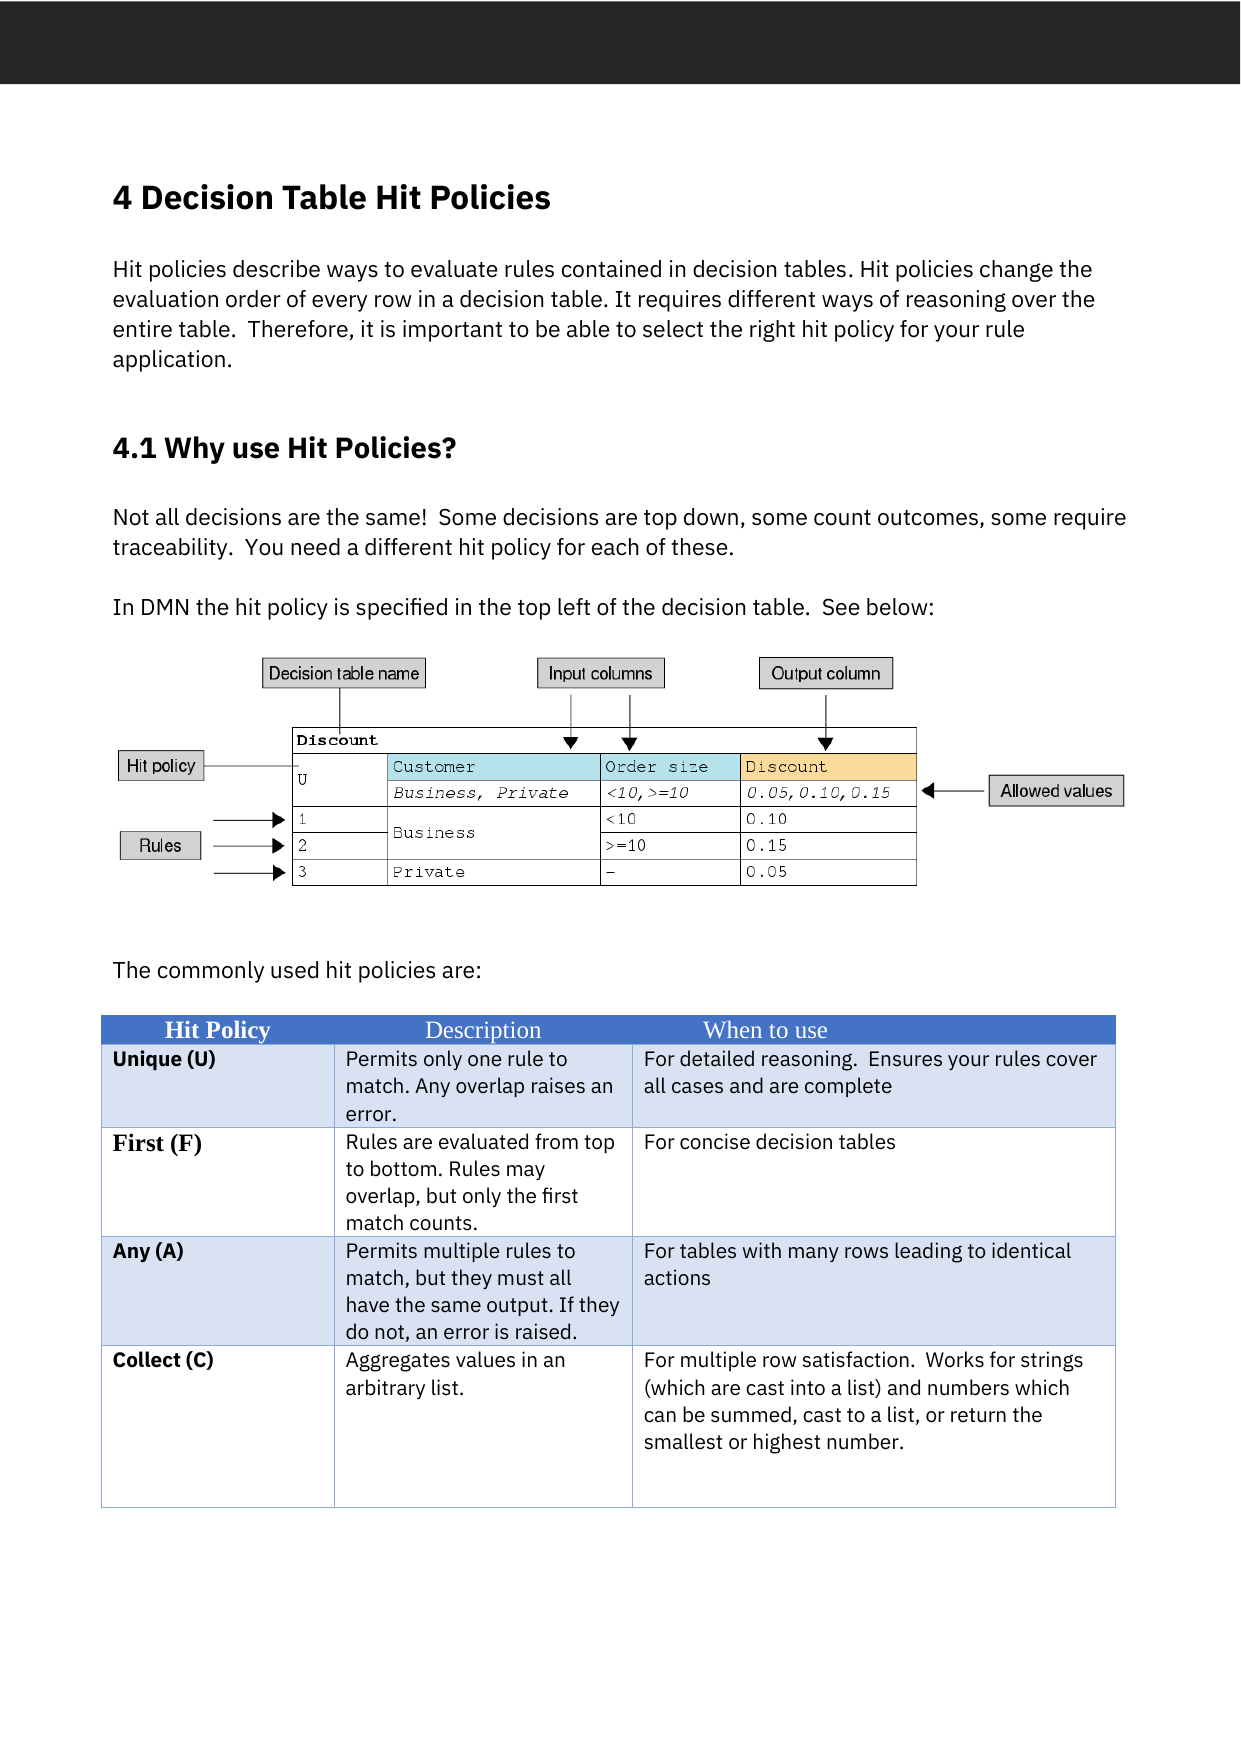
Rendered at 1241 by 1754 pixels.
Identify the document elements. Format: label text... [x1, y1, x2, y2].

table_cell For detailed reasoning. Ensures your rules cover all cases and are complete [633, 1045, 1115, 1127]
text Not all decisions are the same! Some decisions are top down, some count outcomes, some require traceability. You need a different hit policy for each of these. [112, 502, 1128, 562]
picture [112, 651, 1128, 896]
subtitle Decision Table Hit Policies [112, 175, 1128, 218]
table_header Description [335, 1016, 632, 1044]
table_cell First (F) [102, 1128, 334, 1236]
table_cell Permits multiple rules to match, but they must all have the same output. If they do not, an error is raised. [335, 1237, 632, 1345]
table_cell Any (A) [102, 1237, 334, 1345]
table_header Hit Policy [102, 1016, 334, 1044]
table_cell Collect (C) [102, 1346, 334, 1507]
table_header When to use [633, 1016, 1115, 1044]
table_cell For multiple row satisfaction. Works for strings (which are cast into a list) and numbers which can be summed, cast to a list, or return the smallest or highest number. [633, 1346, 1115, 1507]
text The commonly used hit policies are: [112, 955, 1128, 985]
table_cell For tables with many rows leading to identical actions [633, 1237, 1115, 1345]
text Hit policies describe ways to evaluate rules contained in decision tables. Hit policies change the evaluation order of every row in a decision table. It requires different ways of reasoning over the entire table. Therefore, it is important to be able to select the right hit policy for your rule application. [112, 254, 1128, 373]
table_cell Aggregates values in an arbitrary list. [335, 1346, 632, 1507]
table_cell For concise decision tables [633, 1128, 1115, 1236]
text In DMN the hit policy is specified in the top left of the decision table. See below: [112, 592, 1128, 621]
subtitle Why use Hit Policies? [112, 428, 1128, 466]
table_cell Rules are evaluated from top to bottom. Rules may overlap, but only the first match counts. [335, 1128, 632, 1236]
table_cell Permits only one rule to match. Any overlap raises an error. [335, 1045, 632, 1127]
table_cell Unique (U) [102, 1045, 334, 1127]
